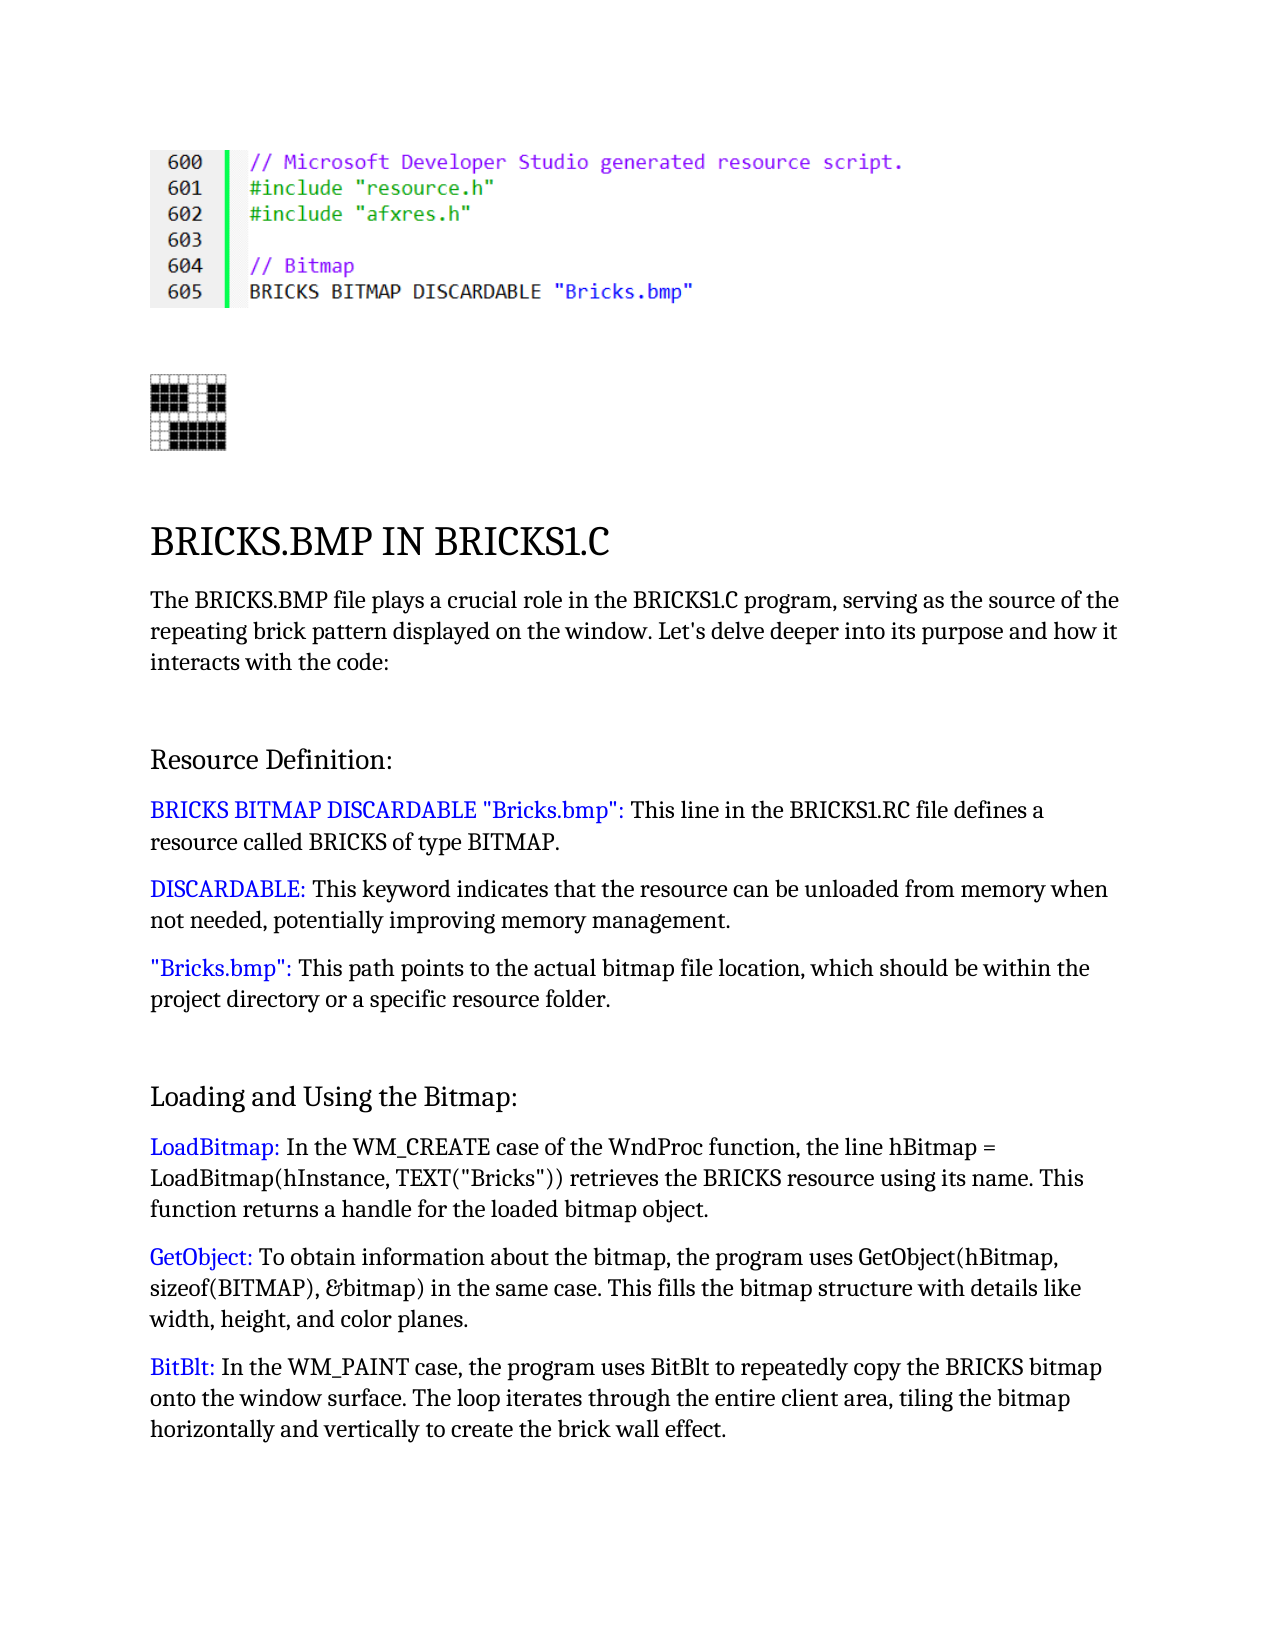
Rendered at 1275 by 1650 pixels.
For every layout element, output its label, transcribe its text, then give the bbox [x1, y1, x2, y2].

text BRICKS BITMAP DISCARDABLE "Bricks.bmp": This line in the BRICKS1.RC file defines a resource called BRICKS of type BITMAP. [150, 796, 1125, 856]
picture [150, 374, 227, 451]
text Loading and Using the Bitmap: [150, 1080, 1125, 1114]
text BitBlt: In the WM_PAINT case, the program uses BitBlt to repeatedly copy the BRICKS bitmap onto the window surface. The loop iterates through the entire client area, tiling the bitmap horizontally and vertically to create the brick wall effect. [150, 1353, 1125, 1443]
text Resource Definition: [150, 743, 1125, 777]
text GetObject: To obtain information about the bitmap, the program uses GetObject(hBitmap, sizeof(BITMAP), &bitmap) in the same case. This fills the bitmap structure with details like width, height, and color planes. [150, 1243, 1125, 1334]
text DISCARDABLE: This keyword indicates that the resource can be unloaded from memory when not needed, potentially improving memory management. [150, 875, 1125, 935]
text The BRICKS.BMP file plays a crucial role in the BRICKS1.C program, serving as the source of the repeating brick pattern displayed on the window. Let's delve deeper into its purpose and how it interacts with the code: [150, 586, 1125, 677]
text "Bricks.bmp": This path points to the actual bitmap file location, which should be within the project directory or a specific resource folder. [150, 954, 1125, 1014]
text BRICKS.BMP IN BRICKS1.C [150, 518, 1125, 566]
text LoadBitmap: In the WM_CREATE case of the WndProc function, the line hBitmap = LoadBitmap(hInstance, TEXT("Bricks")) retrieves the BRICKS resource using its name. This function returns a handle for the loaded bitmap object. [150, 1133, 1125, 1224]
picture [150, 150, 936, 308]
